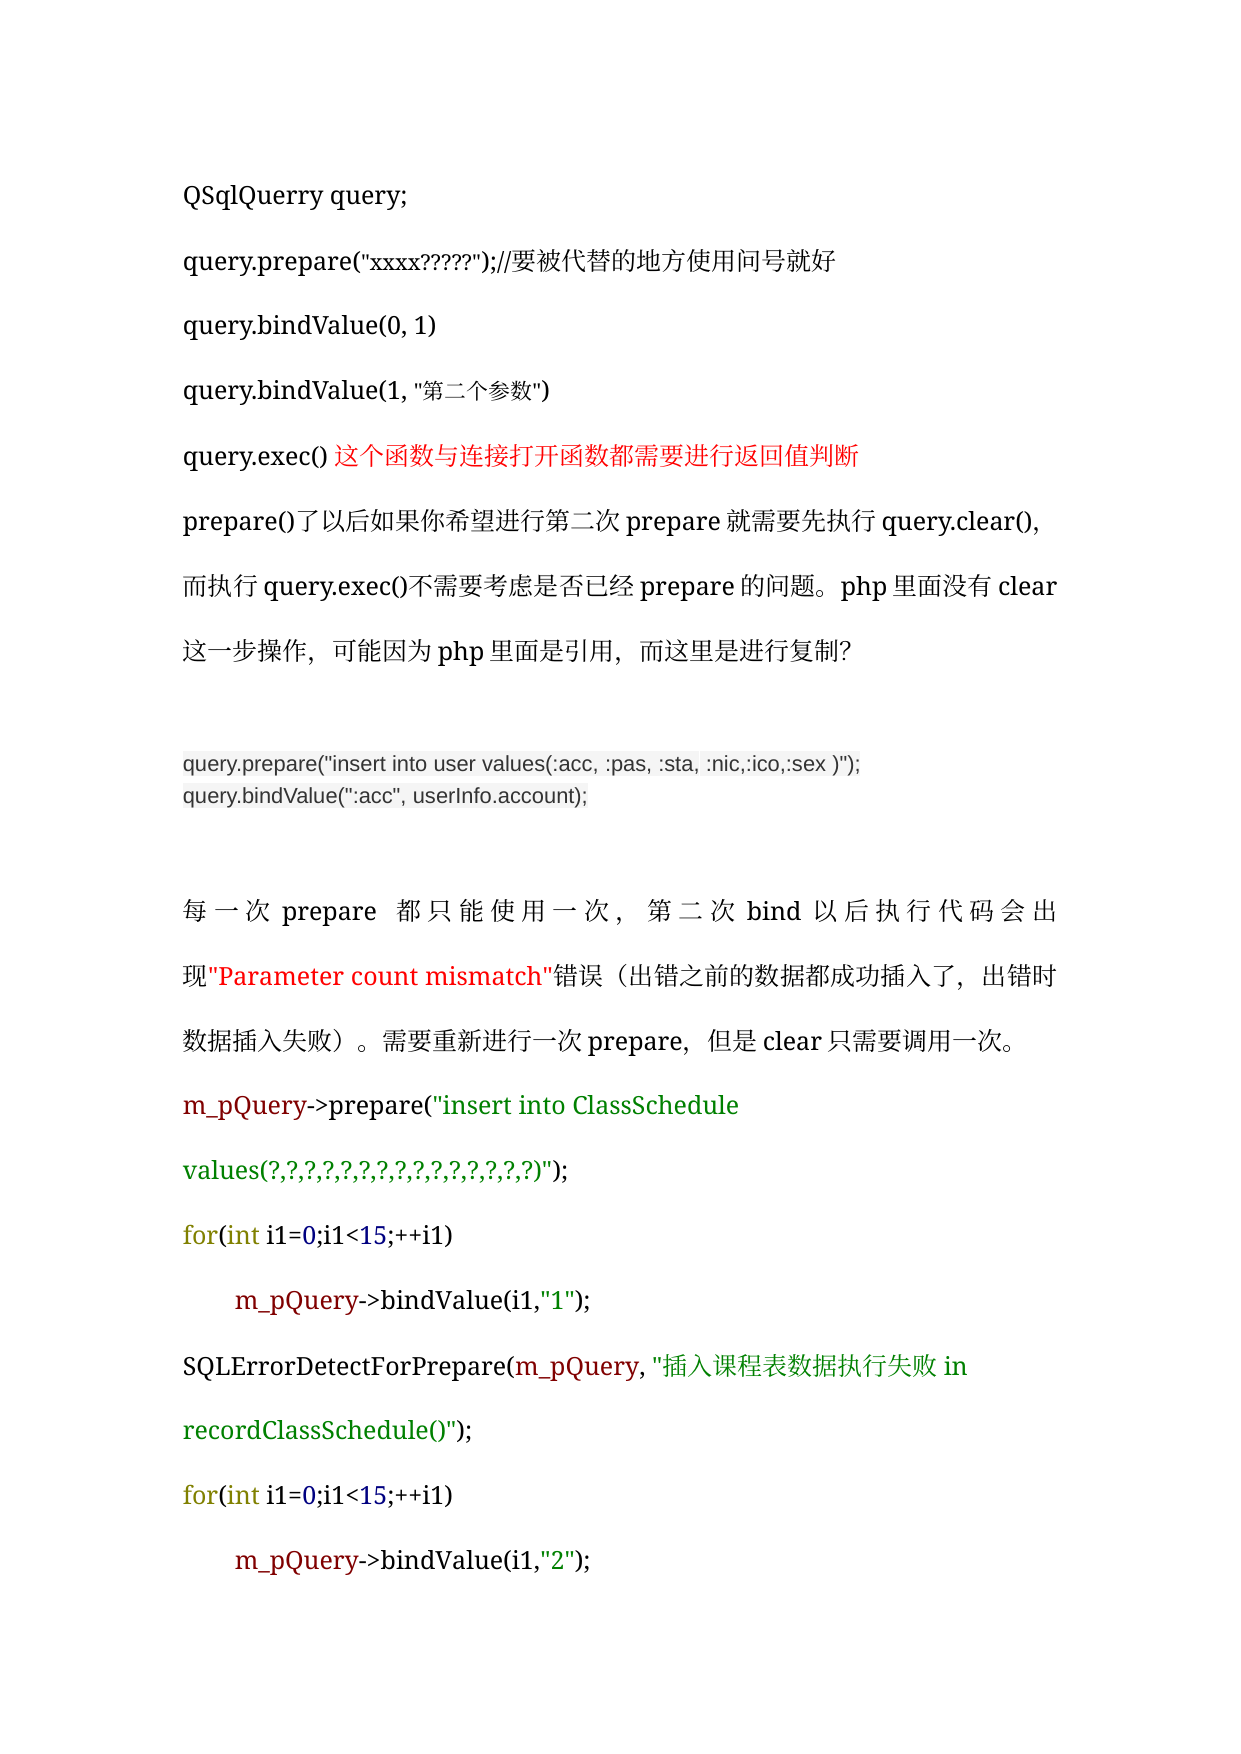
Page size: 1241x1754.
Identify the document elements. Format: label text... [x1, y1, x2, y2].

text prepare()了以后如果你希望进行第二次prepare就需要先执行query.clear()，而执行query.exec()不需要考虑是否已经prepare的问题。php里面没有clear这一步操作，可能因为php里面是引用，而这里是进行复制？ [183, 487, 1058, 682]
text m_pQuery->bindValue(i1,"1"); [183, 1267, 1058, 1332]
text query.prepare("xxxx?????");//要被代替的地方使用问号就好 query.bindValue(0, 1) [183, 227, 1058, 357]
text m_pQuery->bindValue(i1,"2"); [183, 1527, 1058, 1592]
text query.exec() 这个函数与连接打开函数都需要进行返回值判断 [183, 422, 1058, 487]
text for(int i1=0;i1<15;++i1) [183, 1462, 1058, 1527]
text QSqlQuerry query; [183, 162, 1058, 227]
text query.bindValue(1, "第二个参数") [183, 357, 1058, 422]
text 每一次prepare 都只能使用一次，第二次bind以后执行代码会出现"Parameter count mismatch"错误（出错之前的数据都成功插入了，出错时数据插入失败）。需要重新进行一次prepare，但是clear只需要调用一次。 [183, 877, 1058, 1072]
text m_pQuery->prepare("insert into ClassSchedule values(?,?,?,?,?,?,?,?,?,?,?,?,?,?,?)"); [183, 1072, 1058, 1202]
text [183, 1332, 1058, 1462]
text for(int i1=0;i1<15;++i1) [183, 1202, 1058, 1267]
text query.prepare("insert into user values(:acc, :pas, :sta, :nic,:ico,:sex )"); query.bindValue(":acc", userInfo.account); [183, 747, 1058, 812]
